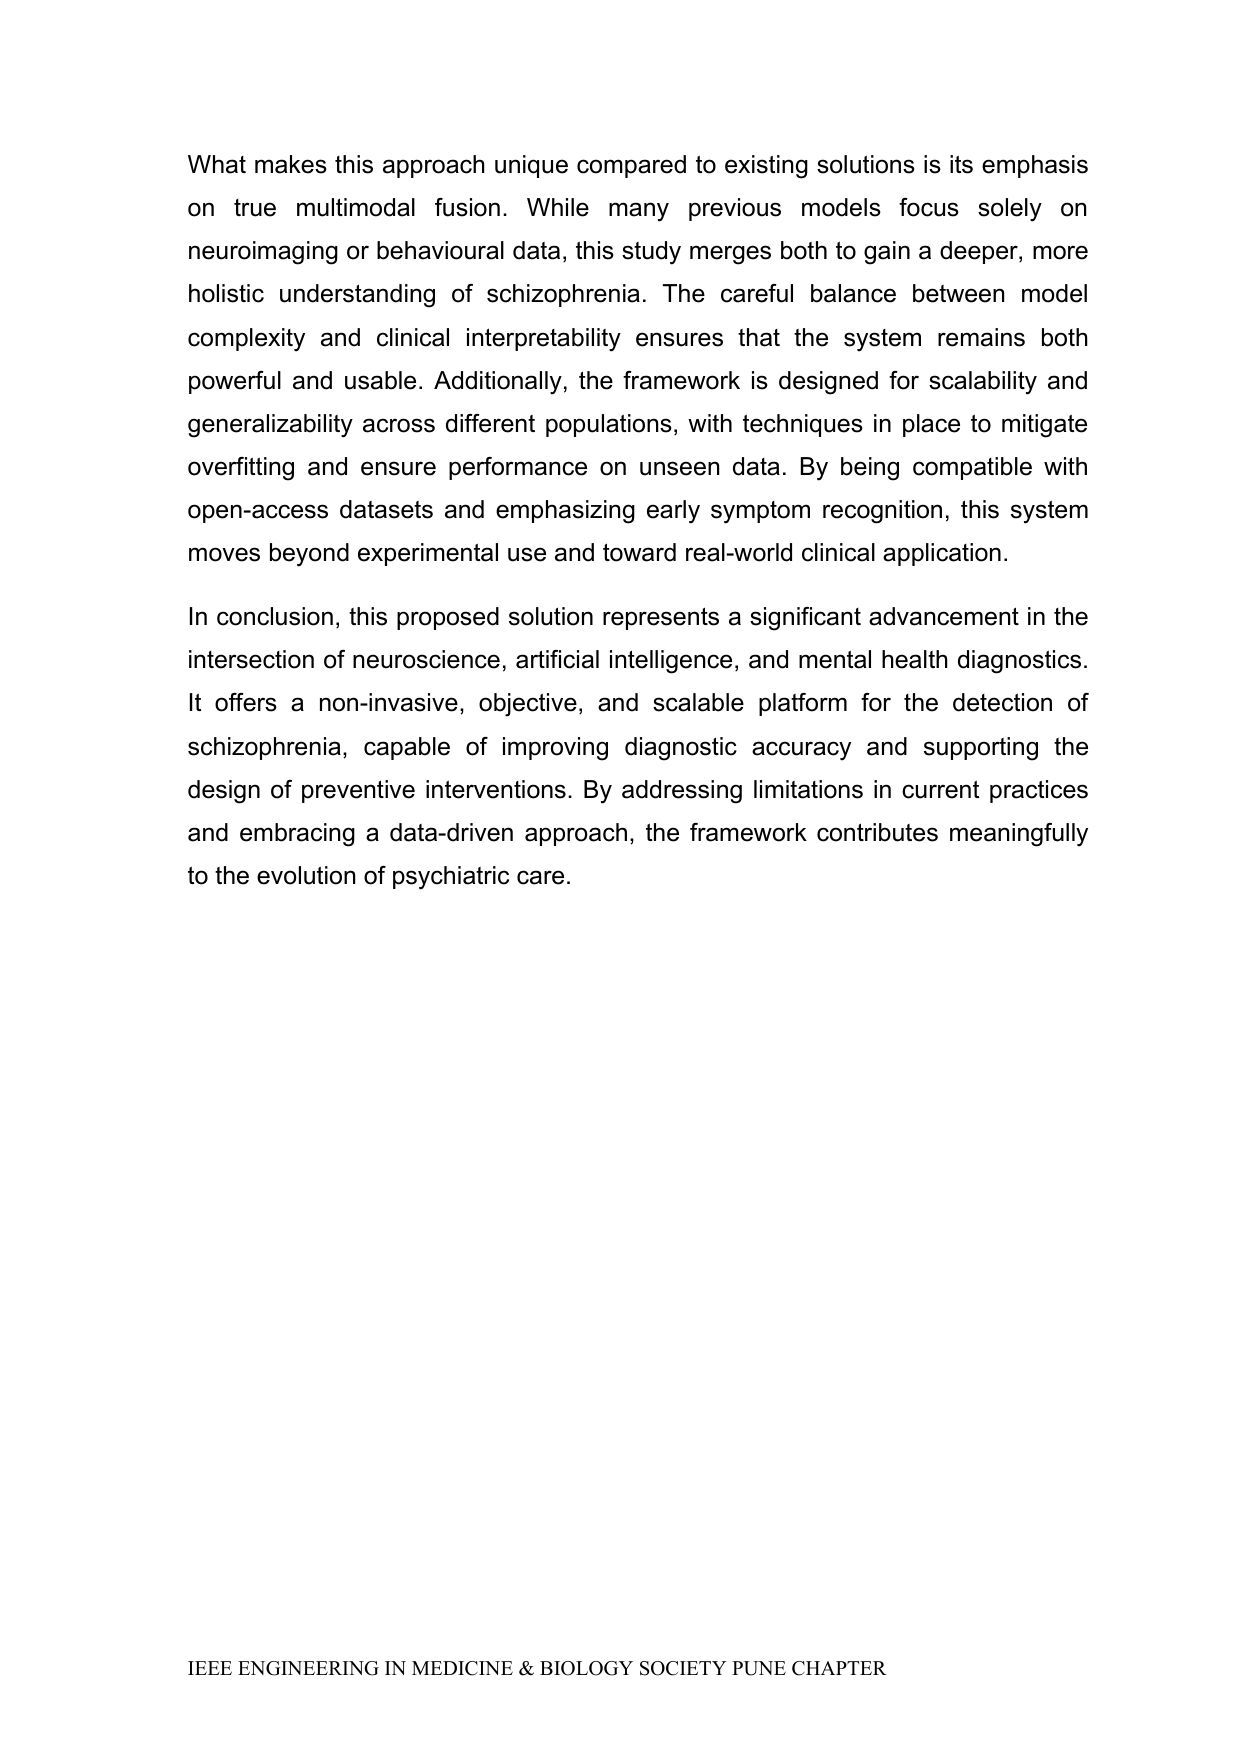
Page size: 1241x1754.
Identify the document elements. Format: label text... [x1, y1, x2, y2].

text What makes this approach unique compared to existing solutions is its emphasis on true multimodal fusion. While many previous models focus solely on neuroimaging or behavioural data, this study merges both to gain a deeper, more holistic understanding of schizophrenia. The careful balance between model complexity and clinical interpretability ensures that the system remains both powerful and usable. Additionally, the framework is designed for scalability and generalizability across different populations, with techniques in place to mitigate overfitting and ensure performance on unseen data. By being compatible with open-access datasets and emphasizing early symptom recognition, this system moves beyond experimental use and toward real-world clinical application. [187, 150, 1090, 567]
text In conclusion, this proposed solution represents a significant advancement in the intersection of neuroscience, artificial intelligence, and mental health diagnostics. It offers a non-invasive, objective, and scalable platform for the detection of schizophrenia, capable of improving diagnostic accuracy and supporting the design of preventive interventions. By addressing limitations in current practices and embracing a data-driven approach, the framework contributes meaningfully to the evolution of psychiatric care. [187, 602, 1090, 889]
